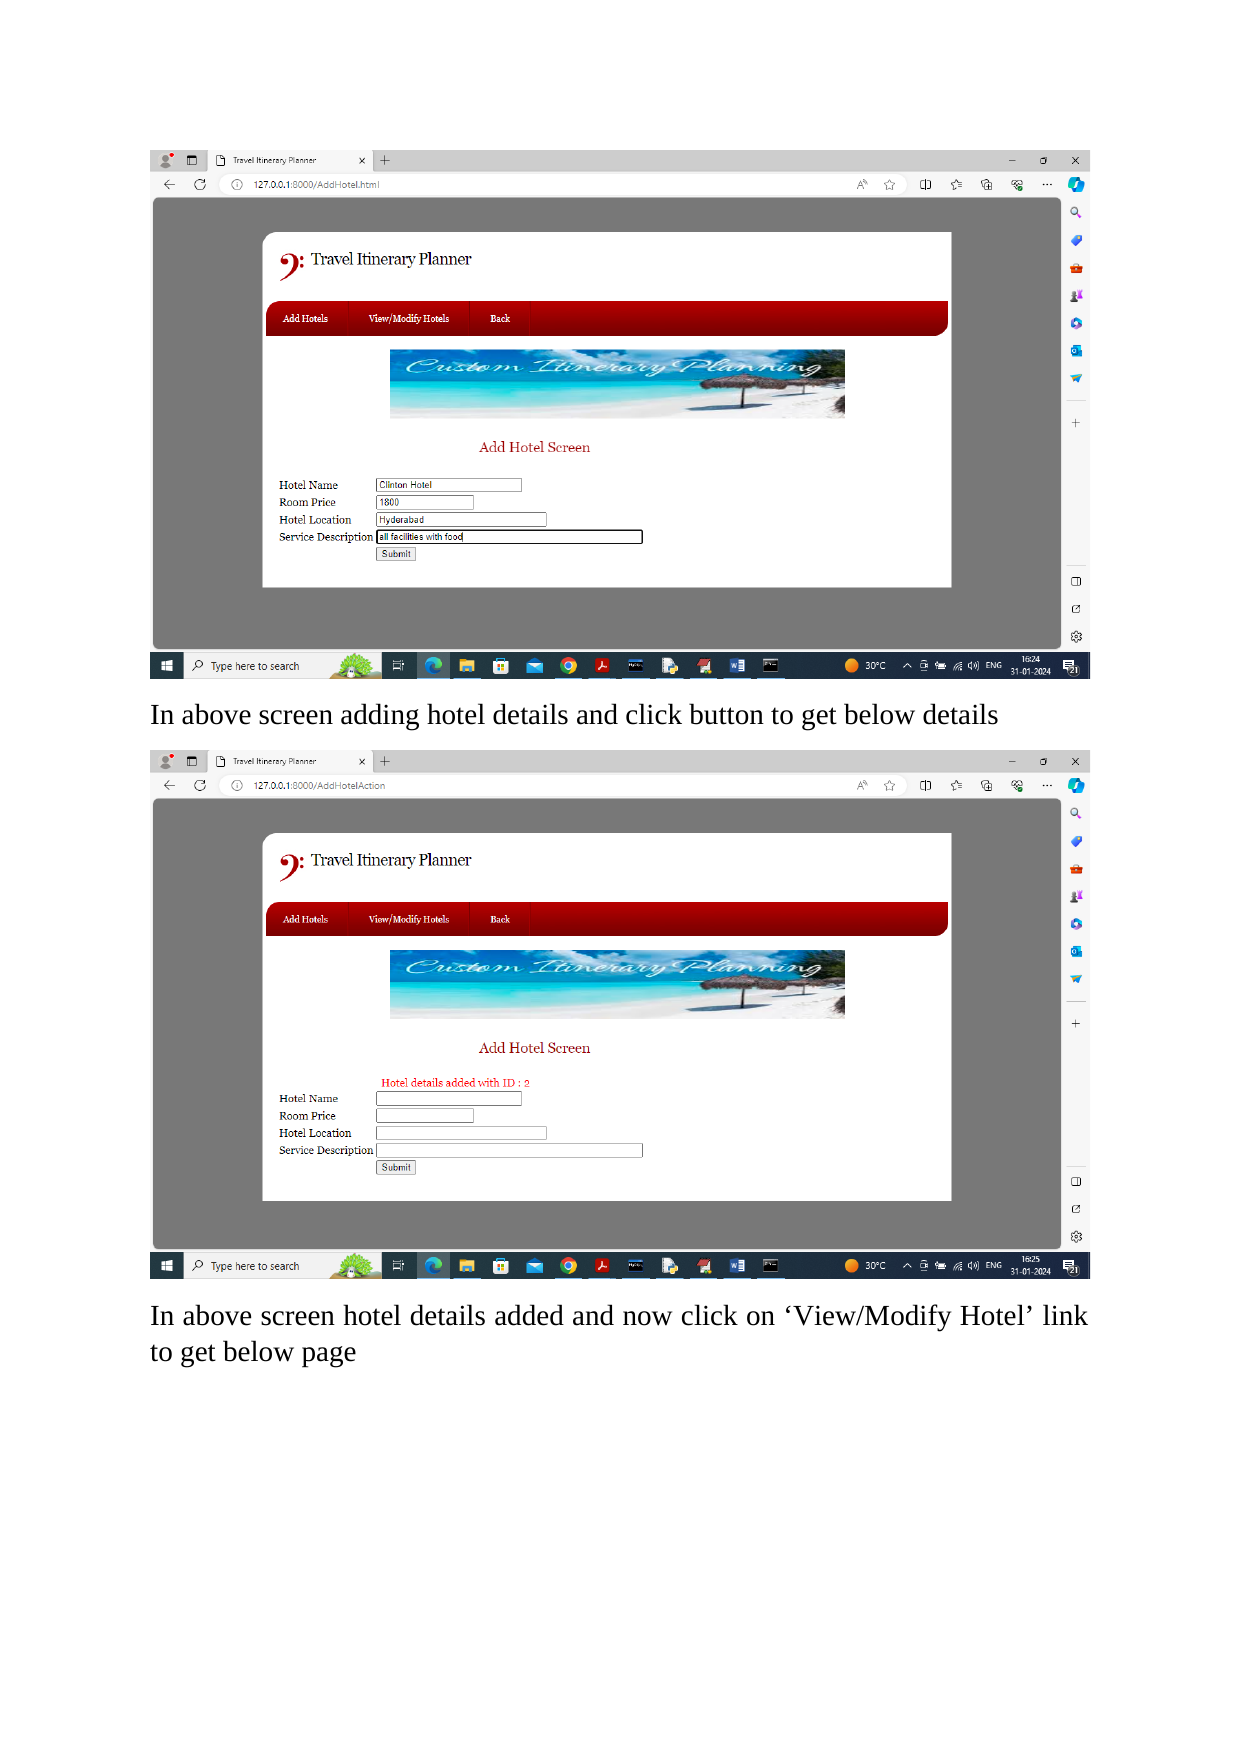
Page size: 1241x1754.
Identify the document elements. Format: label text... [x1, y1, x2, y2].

text In above screen hotel details added and now click on ‘View/Modify Hotel’ link to get below page [150, 1298, 1090, 1367]
picture [150, 150, 1091, 679]
picture [150, 750, 1091, 1279]
text In above screen adding hotel details and click button to get below details [150, 697, 1090, 731]
